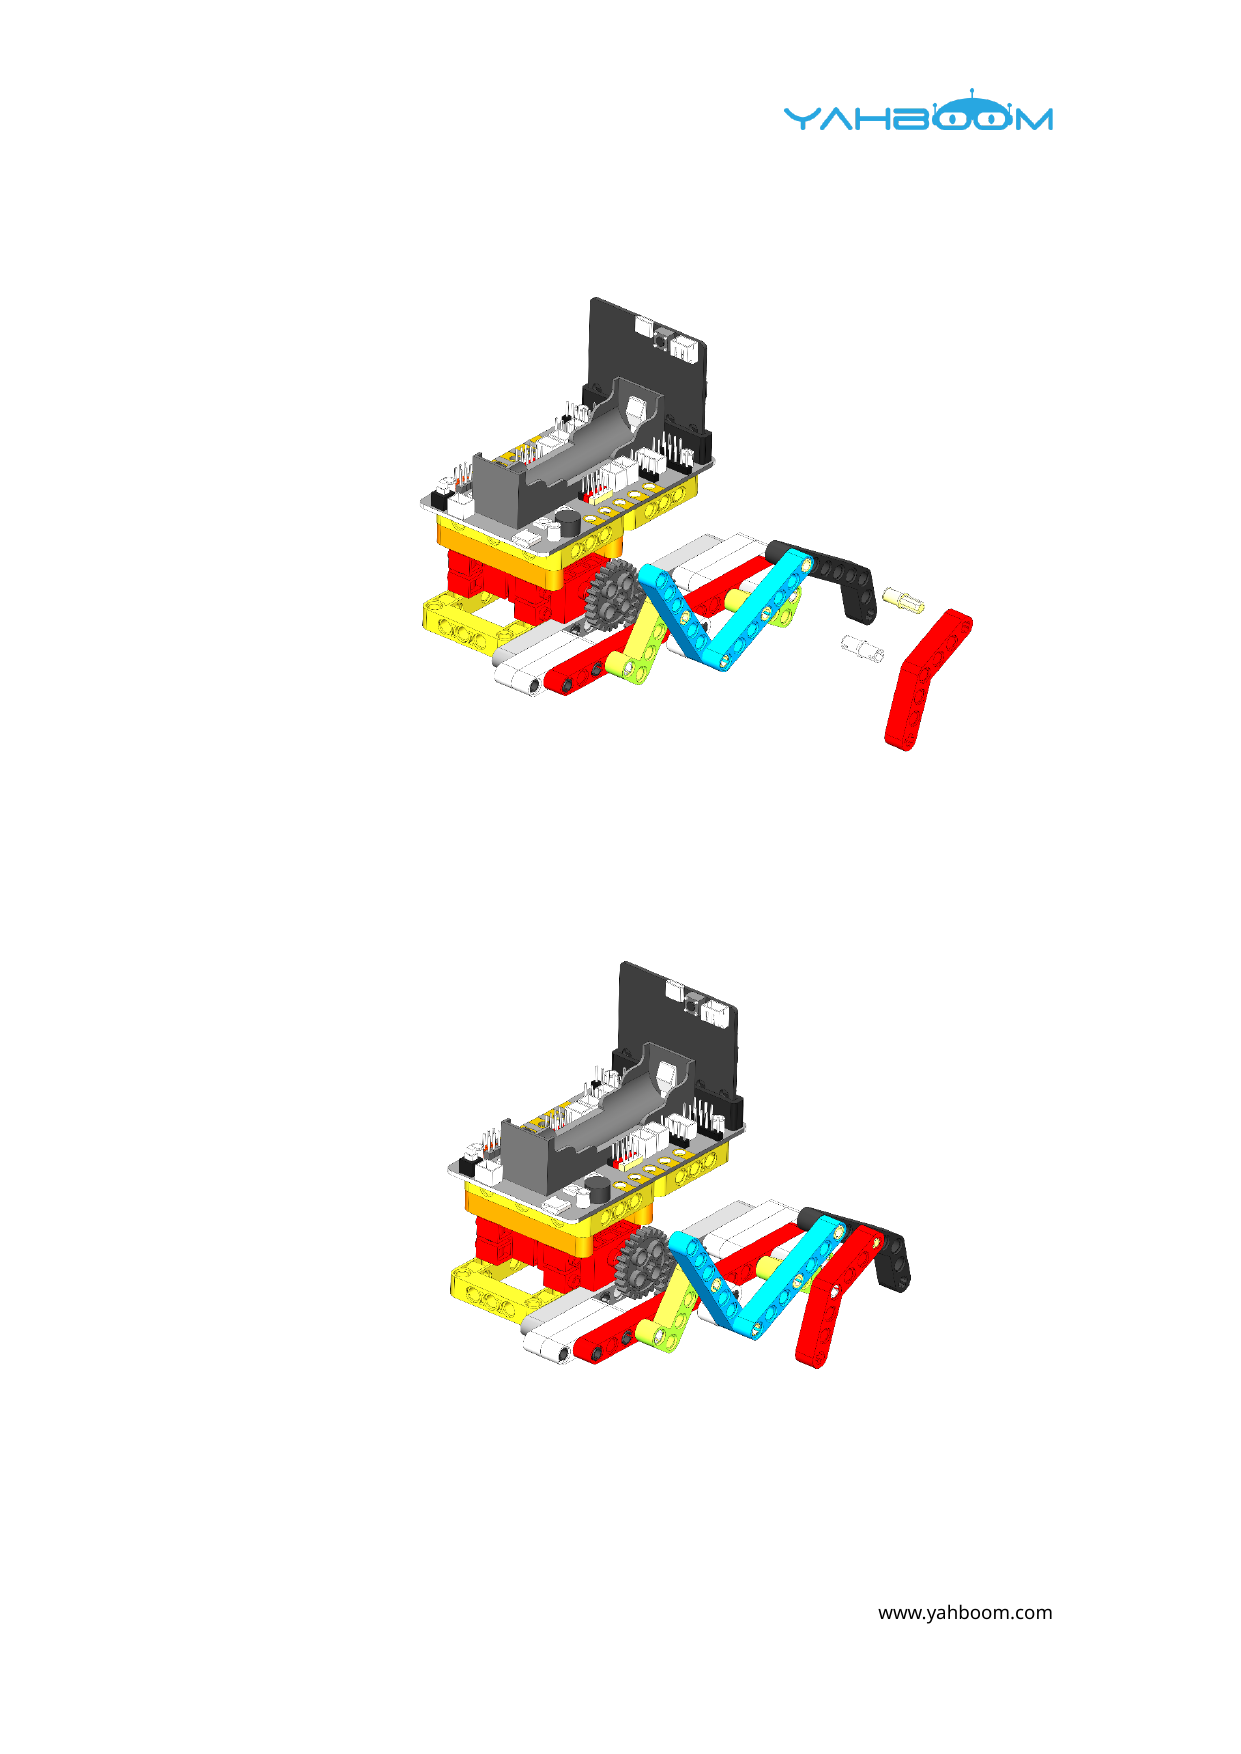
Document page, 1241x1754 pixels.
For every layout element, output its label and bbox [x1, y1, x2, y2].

picture [187, 159, 1053, 829]
picture [784, 88, 1053, 130]
picture [187, 842, 1053, 1511]
